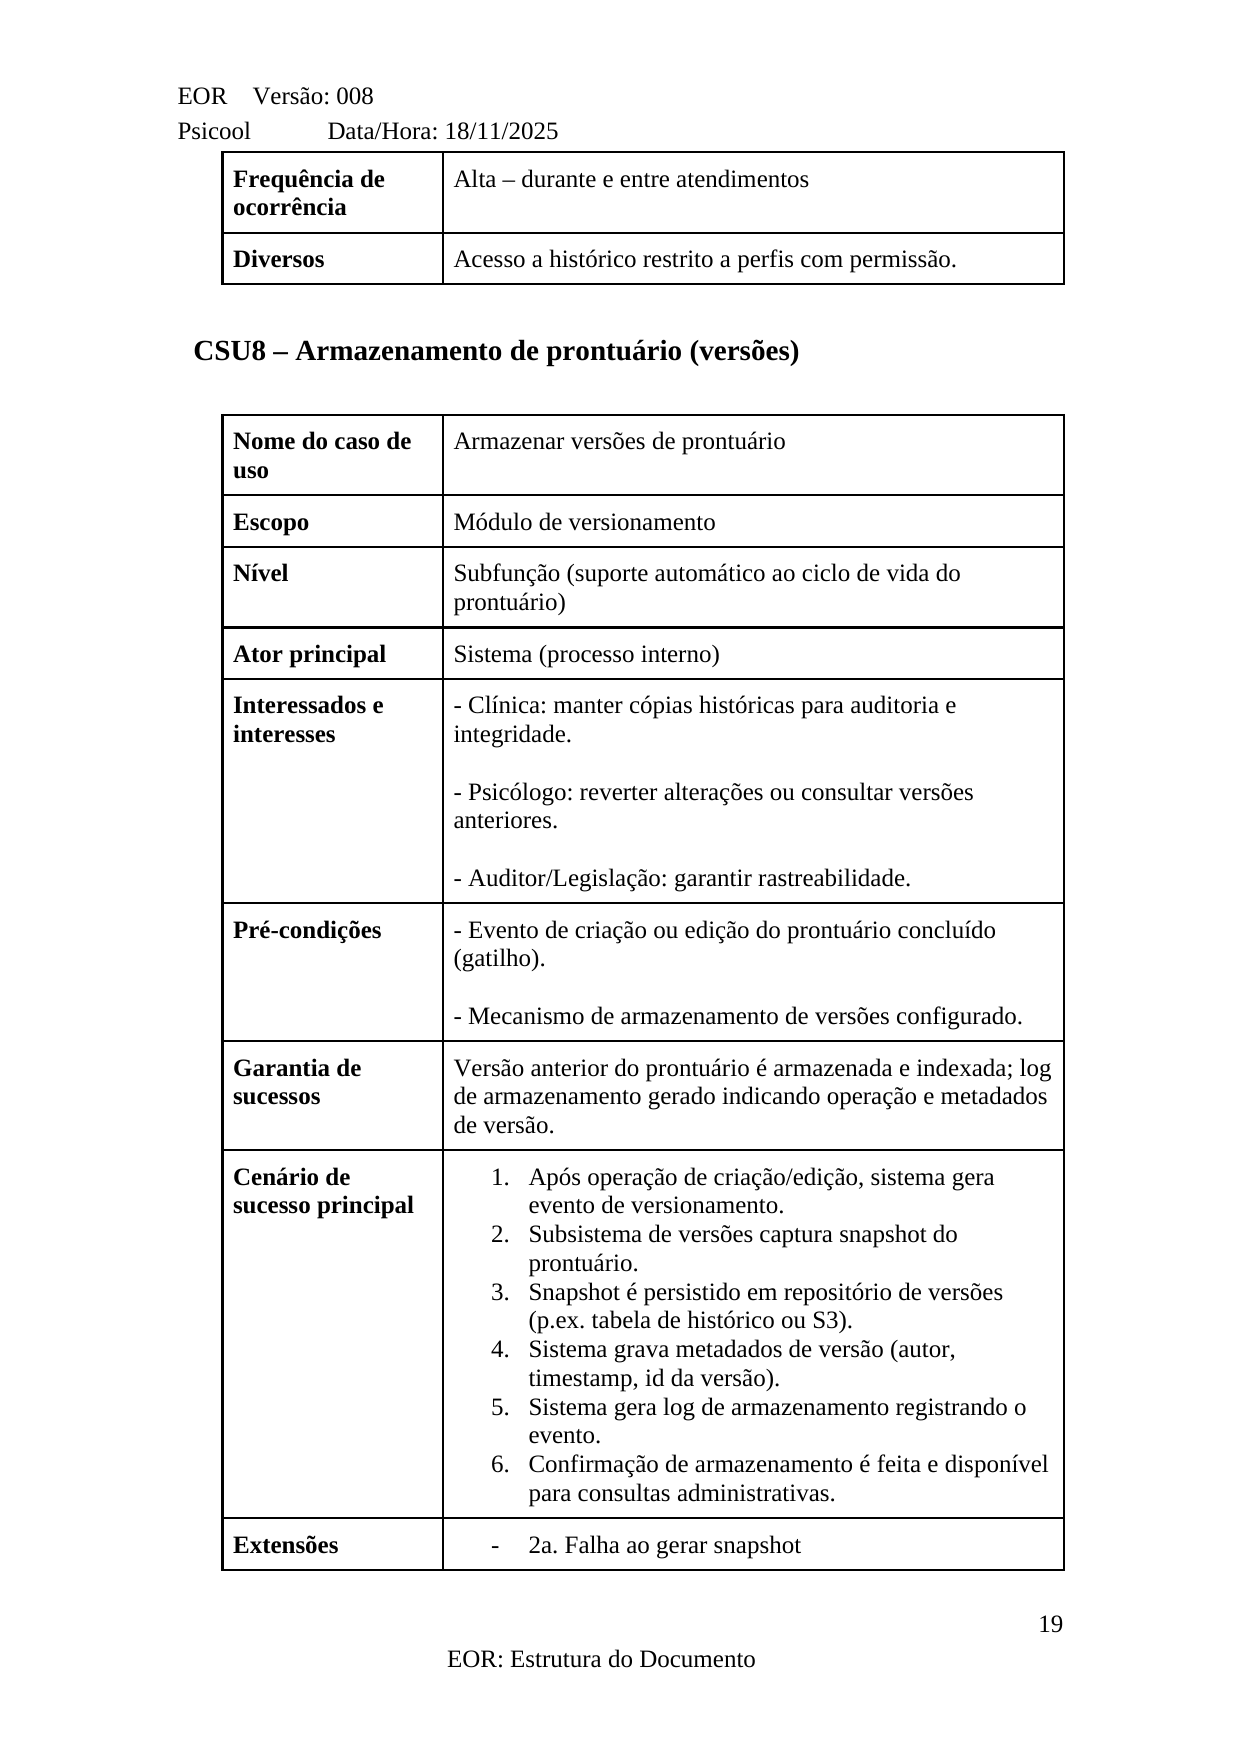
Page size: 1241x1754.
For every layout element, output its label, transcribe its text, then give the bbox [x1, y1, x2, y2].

table_cell Sistema (processo interno) [444, 629, 1063, 678]
subtitle CSU8 – Armazenamento de prontuário (versões) [177, 333, 1063, 366]
table_cell Extensões [224, 1519, 442, 1569]
table_cell Subfunção (suporte automático ao ciclo de vida do prontuário) [444, 548, 1063, 626]
table_cell - Evento de criação ou edição do prontuário concluído (gatilho). - Mecanismo de armazenamento de versões configurado. [444, 904, 1063, 1040]
table_header Nome do caso de uso [224, 416, 442, 494]
table_cell Interessados e interesses [224, 680, 442, 902]
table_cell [444, 1519, 1063, 1569]
table_header Armazenar versões de prontuário [444, 416, 1063, 494]
table_cell Ator principal [224, 629, 442, 678]
table_cell Garantia de sucessos [224, 1042, 442, 1149]
table_cell Nível [224, 548, 442, 626]
table_cell Escopo [224, 496, 442, 546]
table_cell - Clínica: manter cópias históricas para auditoria e integridade. - Psicólogo: reverter alterações ou consultar versões anteriores. - Auditor/Legislação: garantir rastreabilidade. [444, 680, 1063, 902]
table_cell Após operação de criação/edição, sistema gera evento de versionamento. Subsistema de versões captura snapshot do prontuário. Snapshot é persistido em repositório de versões (p.ex. tabela de histórico ou S3). Sistema grava metadados de versão (autor, timestamp, id da versão). Sistema gera log de armazenamento registrando o evento. Confirmação de armazenamento é feita e disponível para consultas administrativas. [444, 1151, 1063, 1517]
table_cell Cenário de sucesso principal [224, 1151, 442, 1517]
table_cell Módulo de versionamento [444, 496, 1063, 546]
table_cell Acesso a histórico restrito a perfis com permissão. [444, 234, 1063, 283]
table_cell Alta – durante e entre atendimentos [444, 153, 1063, 232]
table_cell Versão anterior do prontuário é armazenada e indexada; log de armazenamento gerado indicando operação e metadados de versão. [444, 1042, 1063, 1149]
table_cell Frequência de ocorrência [224, 153, 442, 232]
table_cell Diversos [224, 234, 442, 283]
table_cell Pré-condições [224, 904, 442, 1040]
